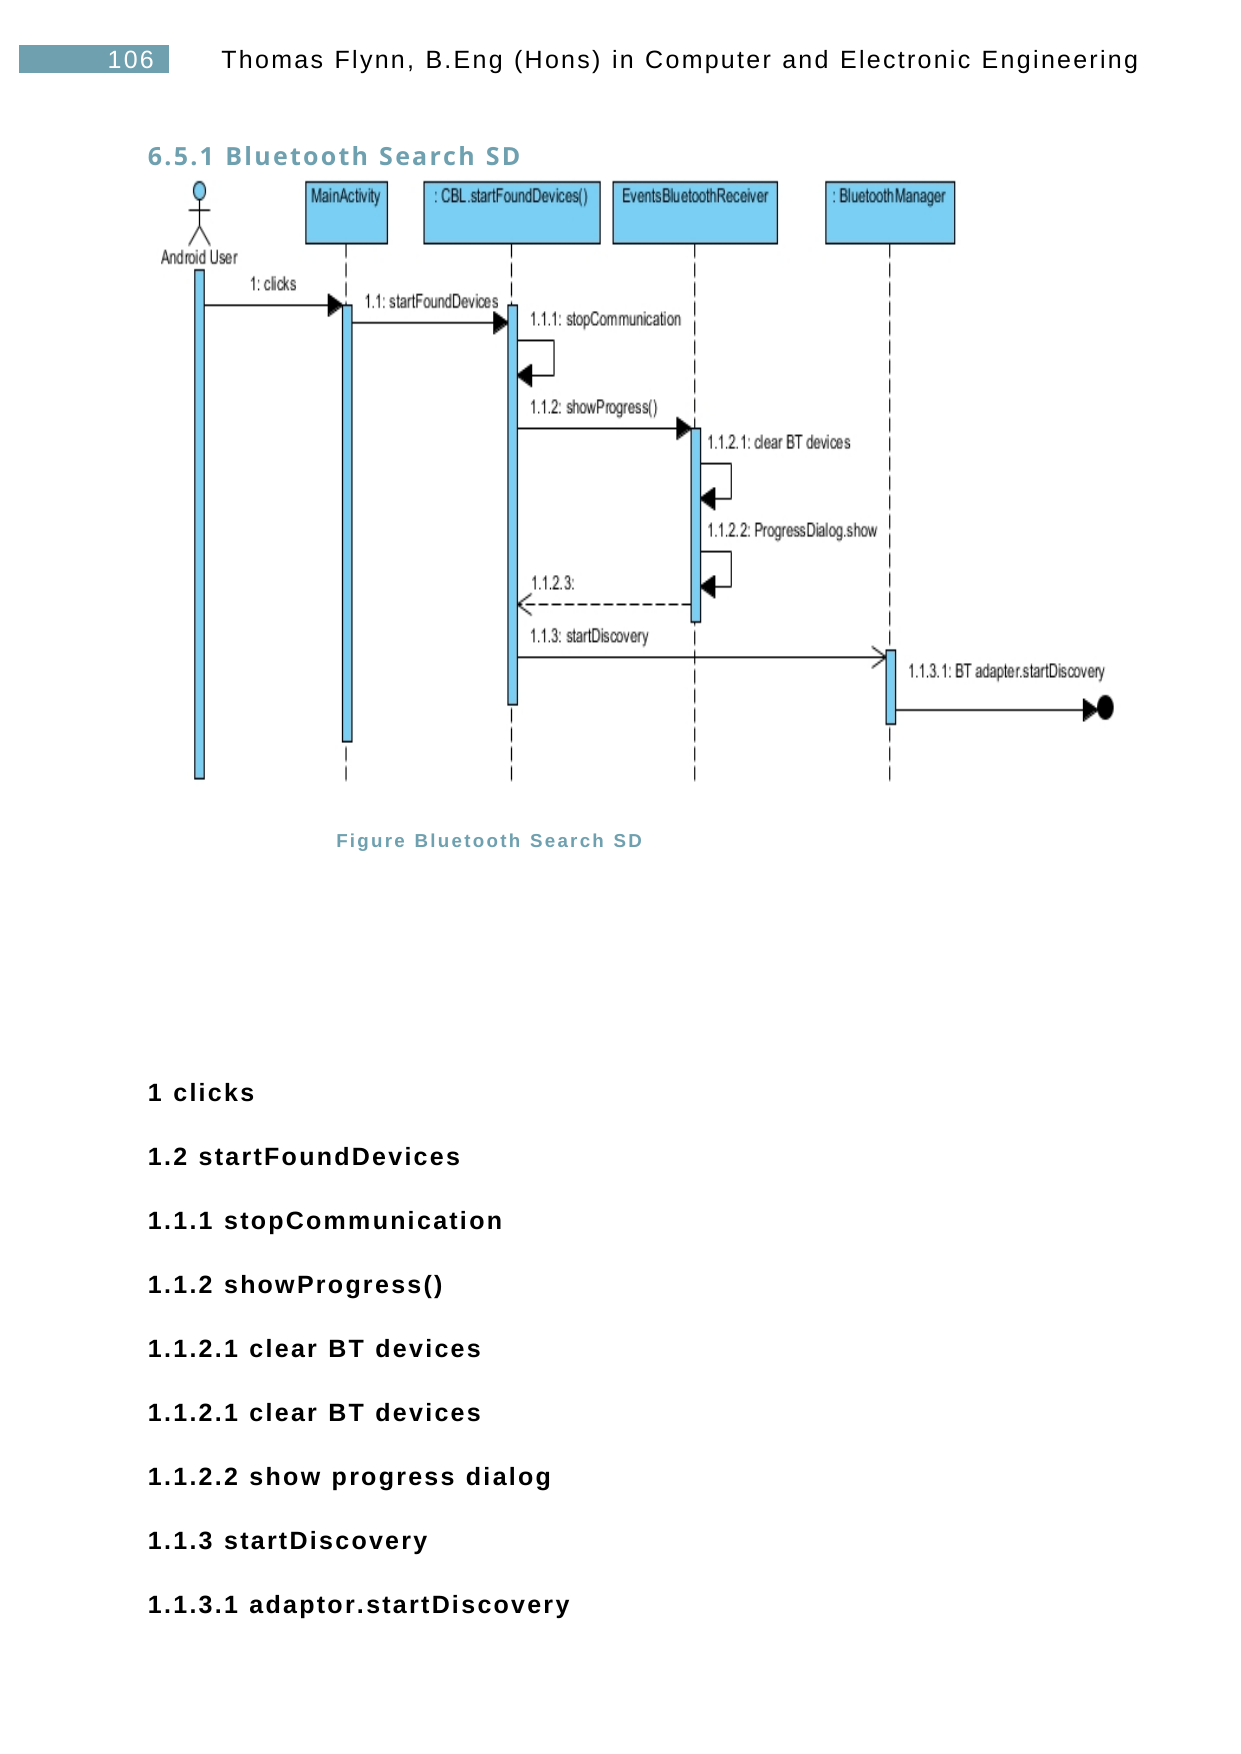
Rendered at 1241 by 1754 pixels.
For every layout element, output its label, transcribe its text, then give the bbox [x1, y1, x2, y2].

text 1.2 startFoundDevices [148, 1142, 1122, 1171]
text 1.1.3 startDiscovery [148, 1526, 1122, 1554]
text 1.1.2.1 clear BT devices [148, 1334, 1122, 1362]
text 1.1.2.2 show progress dialog [148, 1462, 1122, 1490]
text 1.1.2.1 clear BT devices [148, 1398, 1122, 1426]
text 1.1.3.1 adaptor.startDiscovery [148, 1589, 1122, 1618]
subtitle 6.5.1 Bluetooth Search SD [148, 139, 1122, 173]
text 1 clicks [148, 1078, 1122, 1107]
text 1.1.2 showProgress() [148, 1270, 1122, 1298]
text 1.1.1 stopCommunication [148, 1206, 1122, 1234]
picture [147, 178, 1122, 787]
